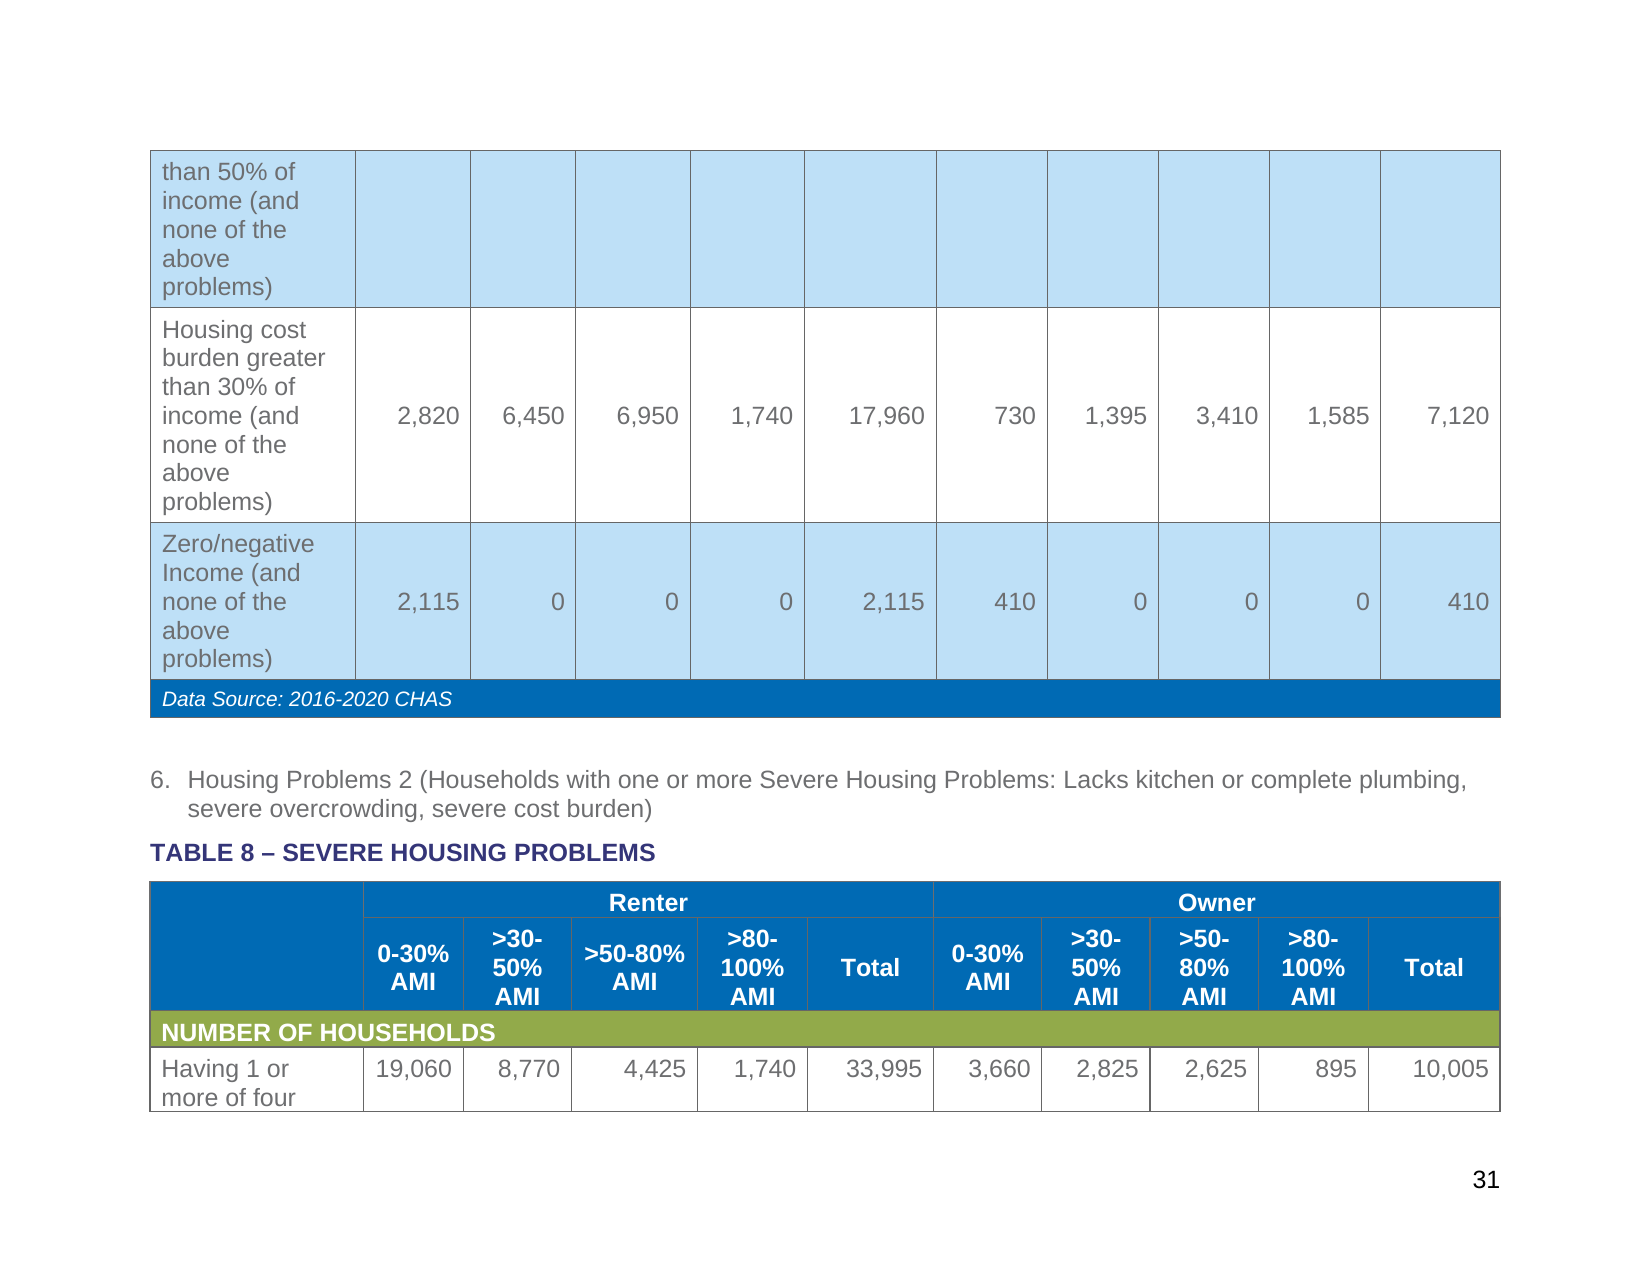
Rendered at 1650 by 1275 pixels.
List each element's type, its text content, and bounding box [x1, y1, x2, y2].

table_cell Total [808, 918, 933, 1010]
table_cell 3,660 [934, 1048, 1041, 1111]
table_cell Zero/negative Income (and none of the above problems) [151, 523, 355, 679]
table_cell >50-80% AMI [1151, 918, 1258, 1010]
table_cell 410 [1381, 523, 1500, 679]
table_cell >30-50% AMI [1042, 918, 1149, 1010]
table_cell 6,450 [471, 308, 575, 522]
table_cell 0 [576, 523, 690, 679]
table_cell Housing cost burden greater than 30% of income (and none of the above problems) [151, 308, 355, 522]
table_cell 2,115 [356, 523, 470, 679]
table_cell Data Source: 2016-2020 CHAS [151, 680, 1500, 717]
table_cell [151, 151, 355, 307]
table_cell 10,005 [1369, 1048, 1499, 1111]
table_cell 0 [1270, 523, 1380, 679]
table_cell 1,185 [576, 151, 690, 307]
table_cell 3,205 [937, 151, 1047, 307]
table_cell 0-30% AMI [364, 918, 463, 1010]
table_cell 7,120 [1381, 308, 1500, 522]
table_cell 330 [1270, 151, 1380, 307]
table_cell 8,770 [464, 1048, 571, 1111]
table_cell 2,115 [805, 523, 936, 679]
table_cell 33,995 [808, 1048, 933, 1111]
table_cell 3,410 [1159, 308, 1269, 522]
table_cell >50-80% AMI [572, 918, 697, 1010]
table_cell 6,950 [576, 308, 690, 522]
table_cell 2,820 [356, 308, 470, 522]
table_cell 410 [937, 523, 1047, 679]
table_cell 19,060 [364, 1048, 463, 1111]
table_cell 5,510 [471, 151, 575, 307]
table_cell 1,585 [1270, 308, 1380, 522]
table_cell >80-100% AMI [698, 918, 807, 1010]
table_cell 2,825 [1042, 1048, 1149, 1111]
table_cell 895 [1259, 1048, 1368, 1111]
table_cell 0-30% AMI [934, 918, 1041, 1010]
list Housing Problems 2 (Households with one or more Severe Housing Problems: Lacks kitchen or complete plumbing, severe overcrowding, severe cost burden) [150, 765, 1500, 823]
table_cell 90 [691, 151, 804, 307]
table_cell NUMBER OF HOUSEHOLDS [151, 1011, 1499, 1046]
table_header Owner [934, 882, 1499, 917]
table_cell 1,740 [691, 308, 804, 522]
table_cell 2,265 [1048, 151, 1158, 307]
table_cell 1,630 [1159, 151, 1269, 307]
table_cell 2,625 [1151, 1048, 1258, 1111]
table_header [151, 882, 363, 1010]
table_cell 0 [1048, 523, 1158, 679]
table_cell 21,215 [805, 151, 936, 307]
table_cell 1,740 [698, 1048, 807, 1111]
table_cell 0 [471, 523, 575, 679]
table_cell 17,960 [805, 308, 936, 522]
table_cell 7,430 [1381, 151, 1500, 307]
table_cell 0 [1159, 523, 1269, 679]
table_cell Total [1369, 918, 1499, 1010]
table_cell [151, 1048, 363, 1111]
table_cell >30-50% AMI [464, 918, 571, 1010]
table_cell 4,425 [572, 1048, 697, 1111]
table_cell 1,395 [1048, 308, 1158, 522]
table_cell >80-100% AMI [1259, 918, 1368, 1010]
table_cell 730 [937, 308, 1047, 522]
table_cell 14,430 [356, 151, 470, 307]
table_cell 0 [691, 523, 804, 679]
table_header Renter [364, 882, 933, 917]
